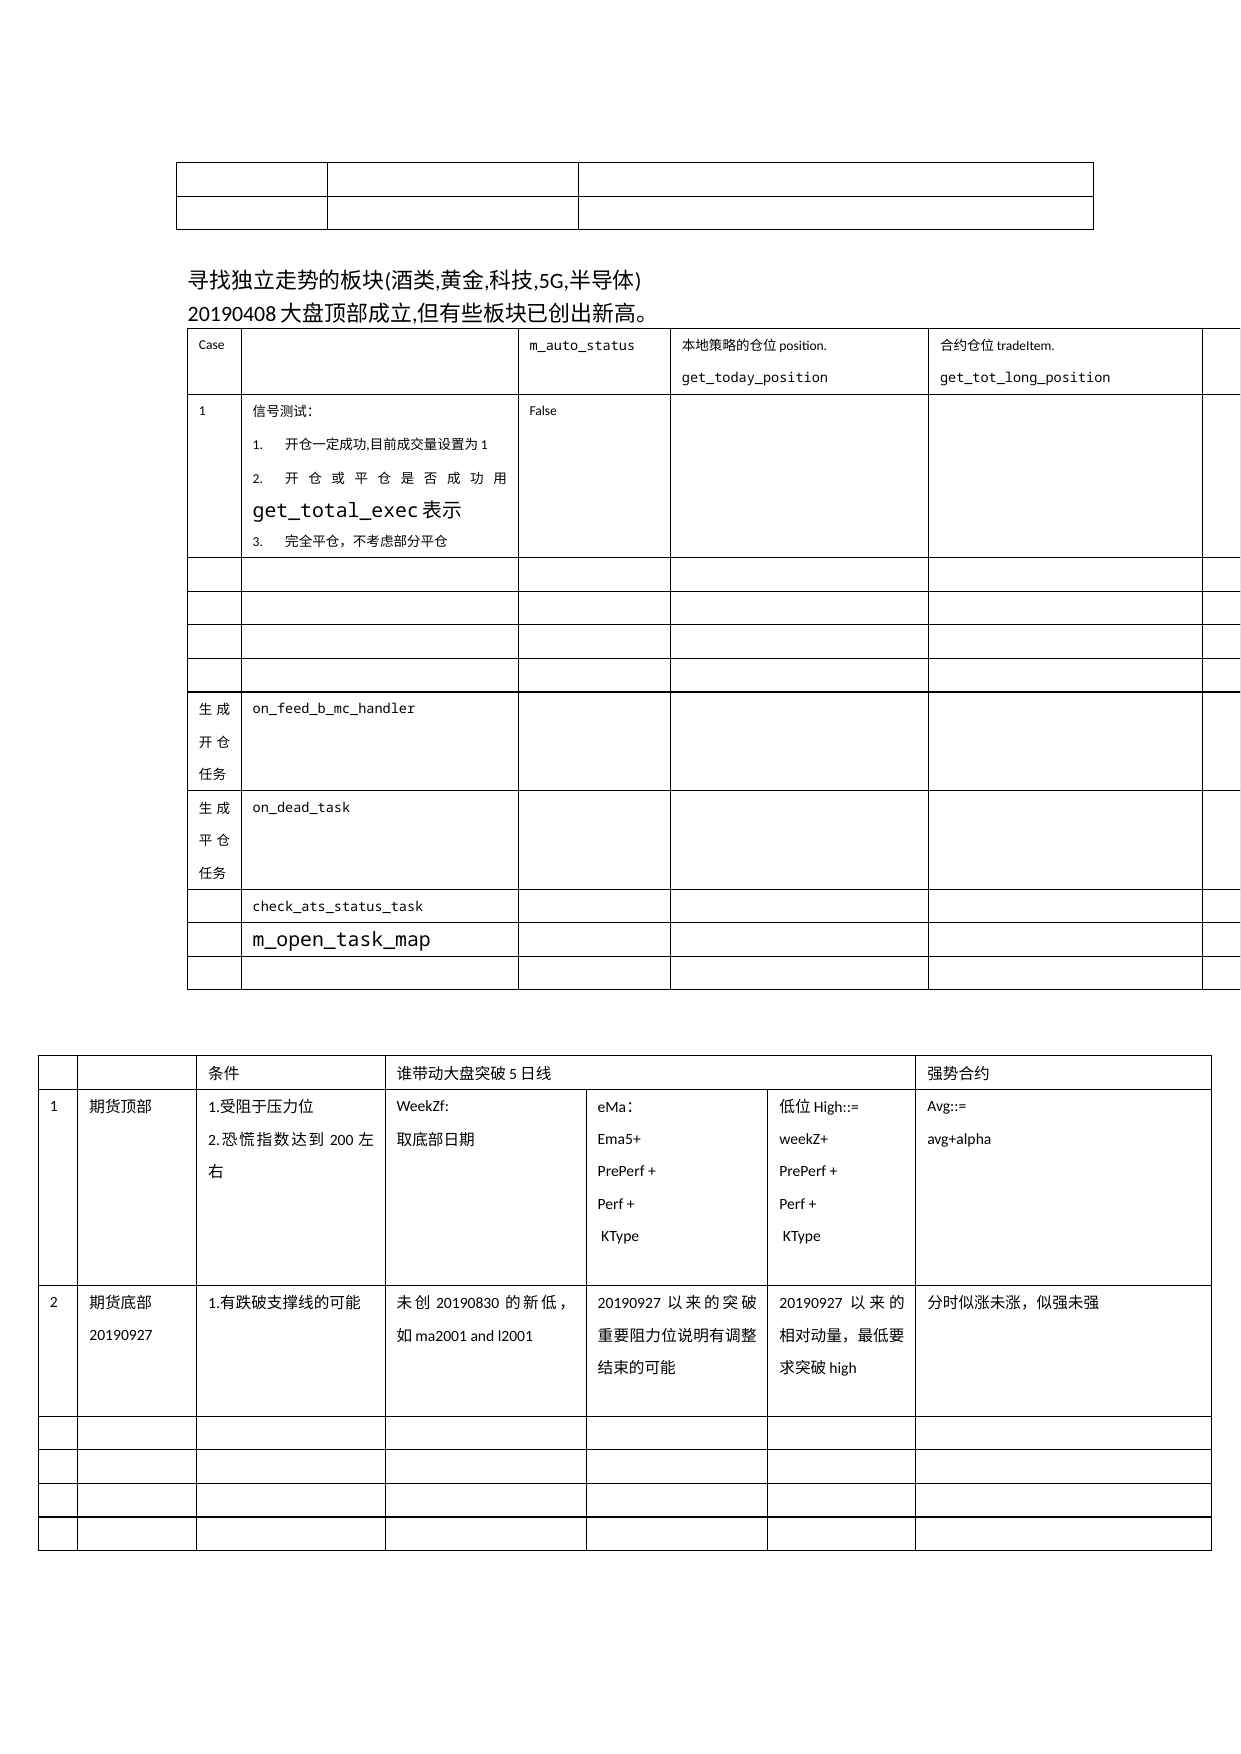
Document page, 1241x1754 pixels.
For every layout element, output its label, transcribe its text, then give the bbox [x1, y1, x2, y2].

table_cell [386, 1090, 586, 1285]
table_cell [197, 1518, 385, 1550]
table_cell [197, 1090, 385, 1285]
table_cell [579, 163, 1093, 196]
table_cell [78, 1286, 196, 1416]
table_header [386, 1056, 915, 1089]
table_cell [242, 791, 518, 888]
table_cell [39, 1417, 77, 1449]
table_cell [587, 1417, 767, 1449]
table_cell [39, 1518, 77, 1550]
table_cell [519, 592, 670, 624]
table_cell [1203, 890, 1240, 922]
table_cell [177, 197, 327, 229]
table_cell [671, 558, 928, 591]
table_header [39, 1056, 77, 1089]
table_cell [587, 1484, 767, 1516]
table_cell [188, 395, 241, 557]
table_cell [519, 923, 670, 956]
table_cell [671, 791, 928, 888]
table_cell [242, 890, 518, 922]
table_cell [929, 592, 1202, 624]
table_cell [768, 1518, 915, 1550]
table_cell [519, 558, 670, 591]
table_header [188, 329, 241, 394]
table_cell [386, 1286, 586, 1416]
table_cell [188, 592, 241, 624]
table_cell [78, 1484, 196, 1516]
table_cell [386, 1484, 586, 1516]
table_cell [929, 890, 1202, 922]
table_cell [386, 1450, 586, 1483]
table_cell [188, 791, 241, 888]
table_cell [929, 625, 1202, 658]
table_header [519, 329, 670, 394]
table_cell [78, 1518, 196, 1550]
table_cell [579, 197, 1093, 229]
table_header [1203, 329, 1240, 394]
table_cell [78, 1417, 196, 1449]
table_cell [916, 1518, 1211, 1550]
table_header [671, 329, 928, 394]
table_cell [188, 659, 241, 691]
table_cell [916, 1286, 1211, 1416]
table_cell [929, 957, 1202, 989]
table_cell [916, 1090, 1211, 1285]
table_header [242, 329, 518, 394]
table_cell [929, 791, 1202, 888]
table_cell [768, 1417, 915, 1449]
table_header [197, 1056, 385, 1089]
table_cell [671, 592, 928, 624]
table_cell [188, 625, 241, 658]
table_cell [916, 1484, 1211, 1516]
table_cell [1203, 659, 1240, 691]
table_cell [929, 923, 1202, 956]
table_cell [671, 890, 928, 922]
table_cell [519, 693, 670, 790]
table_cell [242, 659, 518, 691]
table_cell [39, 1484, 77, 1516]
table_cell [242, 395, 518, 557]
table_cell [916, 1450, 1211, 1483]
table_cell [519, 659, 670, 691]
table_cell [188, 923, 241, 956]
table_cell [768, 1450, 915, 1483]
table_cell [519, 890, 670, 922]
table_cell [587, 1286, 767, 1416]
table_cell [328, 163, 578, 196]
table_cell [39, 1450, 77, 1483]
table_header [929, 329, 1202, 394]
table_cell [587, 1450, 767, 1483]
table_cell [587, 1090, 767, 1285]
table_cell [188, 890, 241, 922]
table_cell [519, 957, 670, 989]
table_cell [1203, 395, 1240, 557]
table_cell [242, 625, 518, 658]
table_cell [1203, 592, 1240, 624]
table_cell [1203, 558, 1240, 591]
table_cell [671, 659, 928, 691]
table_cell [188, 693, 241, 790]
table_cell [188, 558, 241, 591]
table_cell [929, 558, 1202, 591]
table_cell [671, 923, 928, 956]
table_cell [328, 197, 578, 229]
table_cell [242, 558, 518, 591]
list 寻找独立走势的板块(酒类,黄金,科技,5G,半导体) [187, 263, 1053, 295]
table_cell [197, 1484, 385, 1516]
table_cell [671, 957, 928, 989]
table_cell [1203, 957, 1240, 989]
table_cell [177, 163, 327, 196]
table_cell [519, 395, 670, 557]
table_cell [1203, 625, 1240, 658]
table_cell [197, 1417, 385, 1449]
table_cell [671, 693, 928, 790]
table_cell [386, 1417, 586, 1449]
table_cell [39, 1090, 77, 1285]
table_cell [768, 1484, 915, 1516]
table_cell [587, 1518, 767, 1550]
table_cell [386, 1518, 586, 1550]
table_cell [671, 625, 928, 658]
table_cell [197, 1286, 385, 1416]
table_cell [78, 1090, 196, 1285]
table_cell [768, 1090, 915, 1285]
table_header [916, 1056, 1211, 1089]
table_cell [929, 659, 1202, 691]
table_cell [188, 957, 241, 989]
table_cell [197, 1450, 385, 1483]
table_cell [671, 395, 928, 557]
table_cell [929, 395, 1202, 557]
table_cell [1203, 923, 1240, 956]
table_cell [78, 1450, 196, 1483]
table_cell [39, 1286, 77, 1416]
list 20190408大盘顶部成立,但有些板块已创出新高。 [187, 295, 1053, 328]
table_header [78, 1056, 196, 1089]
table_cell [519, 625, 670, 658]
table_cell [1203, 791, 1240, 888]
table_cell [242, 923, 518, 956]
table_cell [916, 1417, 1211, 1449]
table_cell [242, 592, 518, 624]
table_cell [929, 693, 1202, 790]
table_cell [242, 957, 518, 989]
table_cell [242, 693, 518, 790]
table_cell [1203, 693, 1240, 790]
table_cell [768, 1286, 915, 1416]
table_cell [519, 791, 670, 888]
